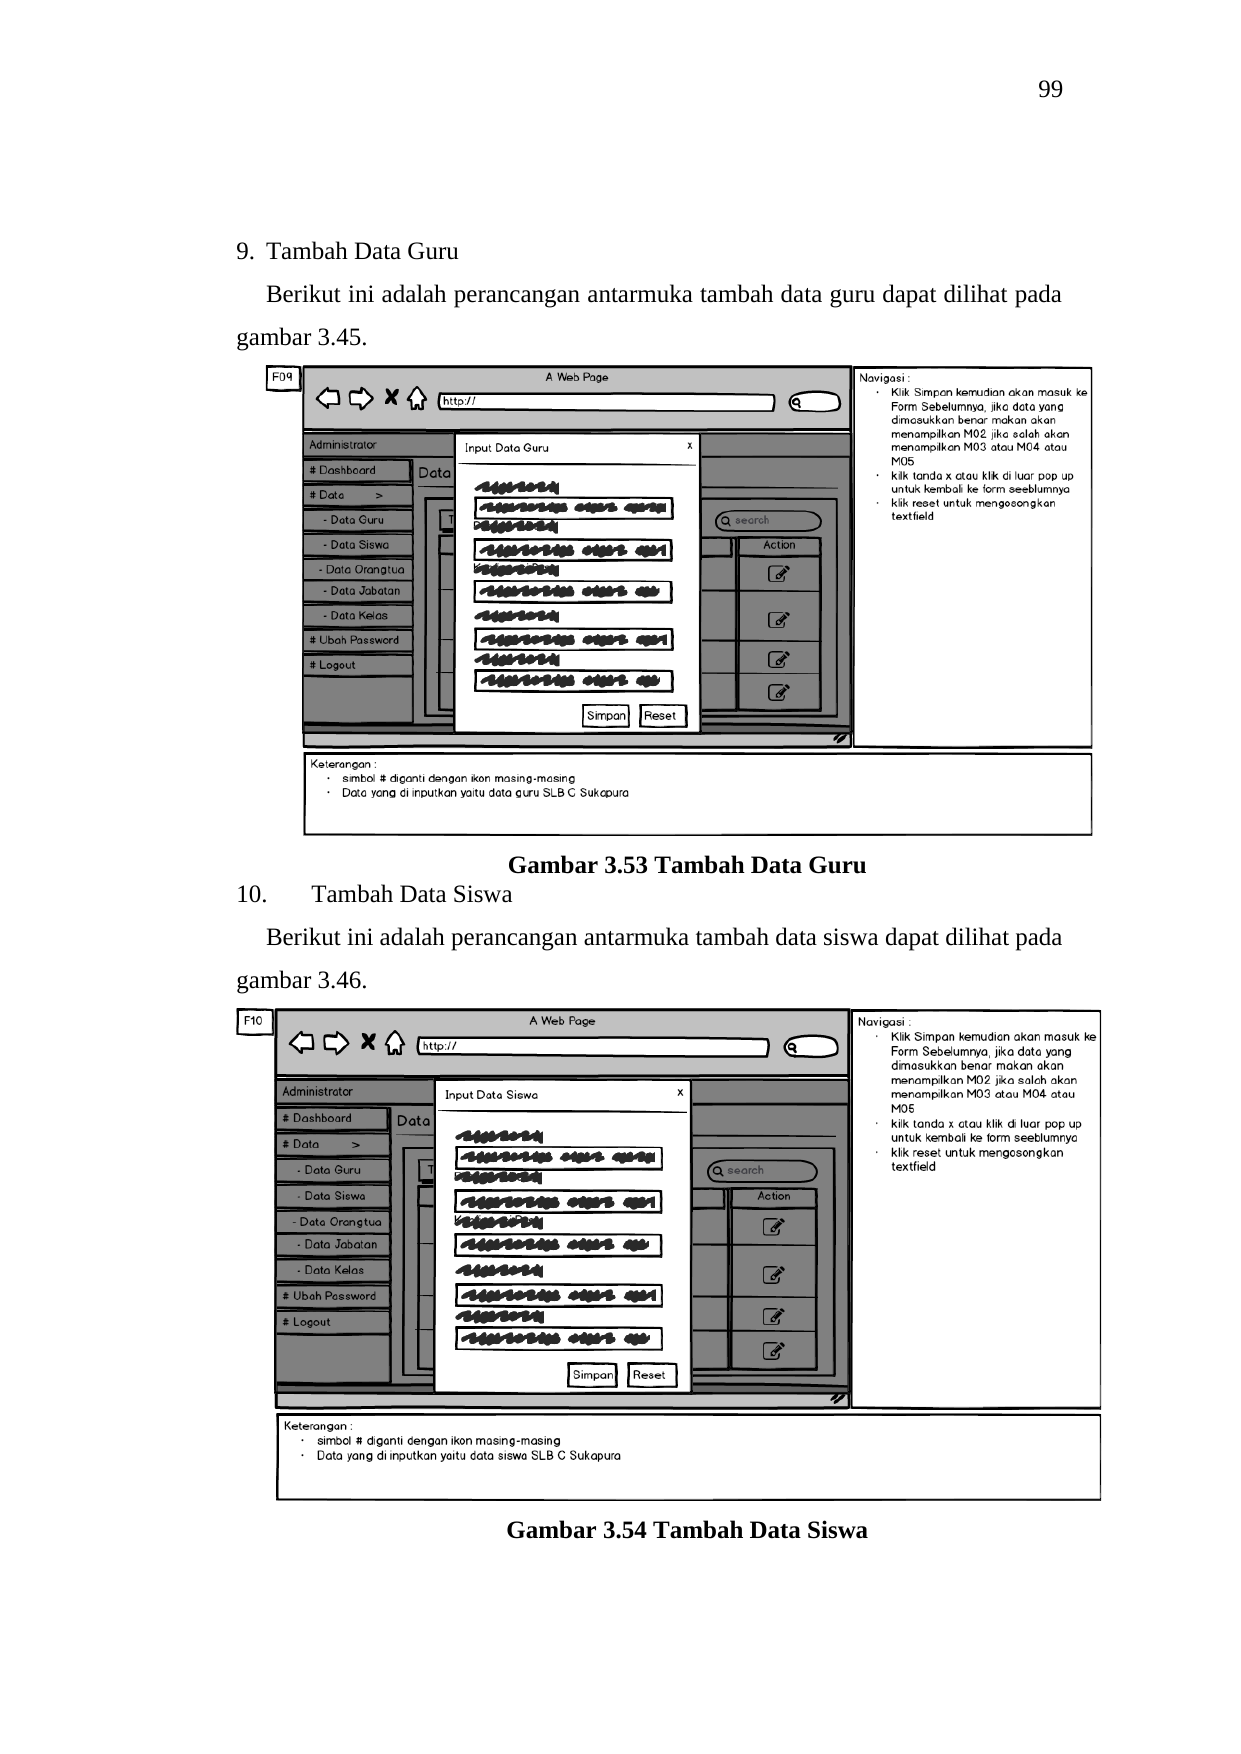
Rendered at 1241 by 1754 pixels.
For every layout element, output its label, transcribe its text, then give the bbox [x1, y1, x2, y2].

list Tambah Data Siswa [236, 879, 1063, 908]
picture [236, 1008, 1102, 1501]
text Berikut ini adalah perancangan antarmuka tambah data siswa dapat dilihat pada gambar 3.46. [236, 922, 1063, 994]
picture [265, 365, 1093, 836]
list Tambah Data Guru [236, 236, 1063, 265]
text Berikut ini adalah perancangan antarmuka tambah data guru dapat dilihat pada gambar 3.45. [236, 279, 1063, 351]
